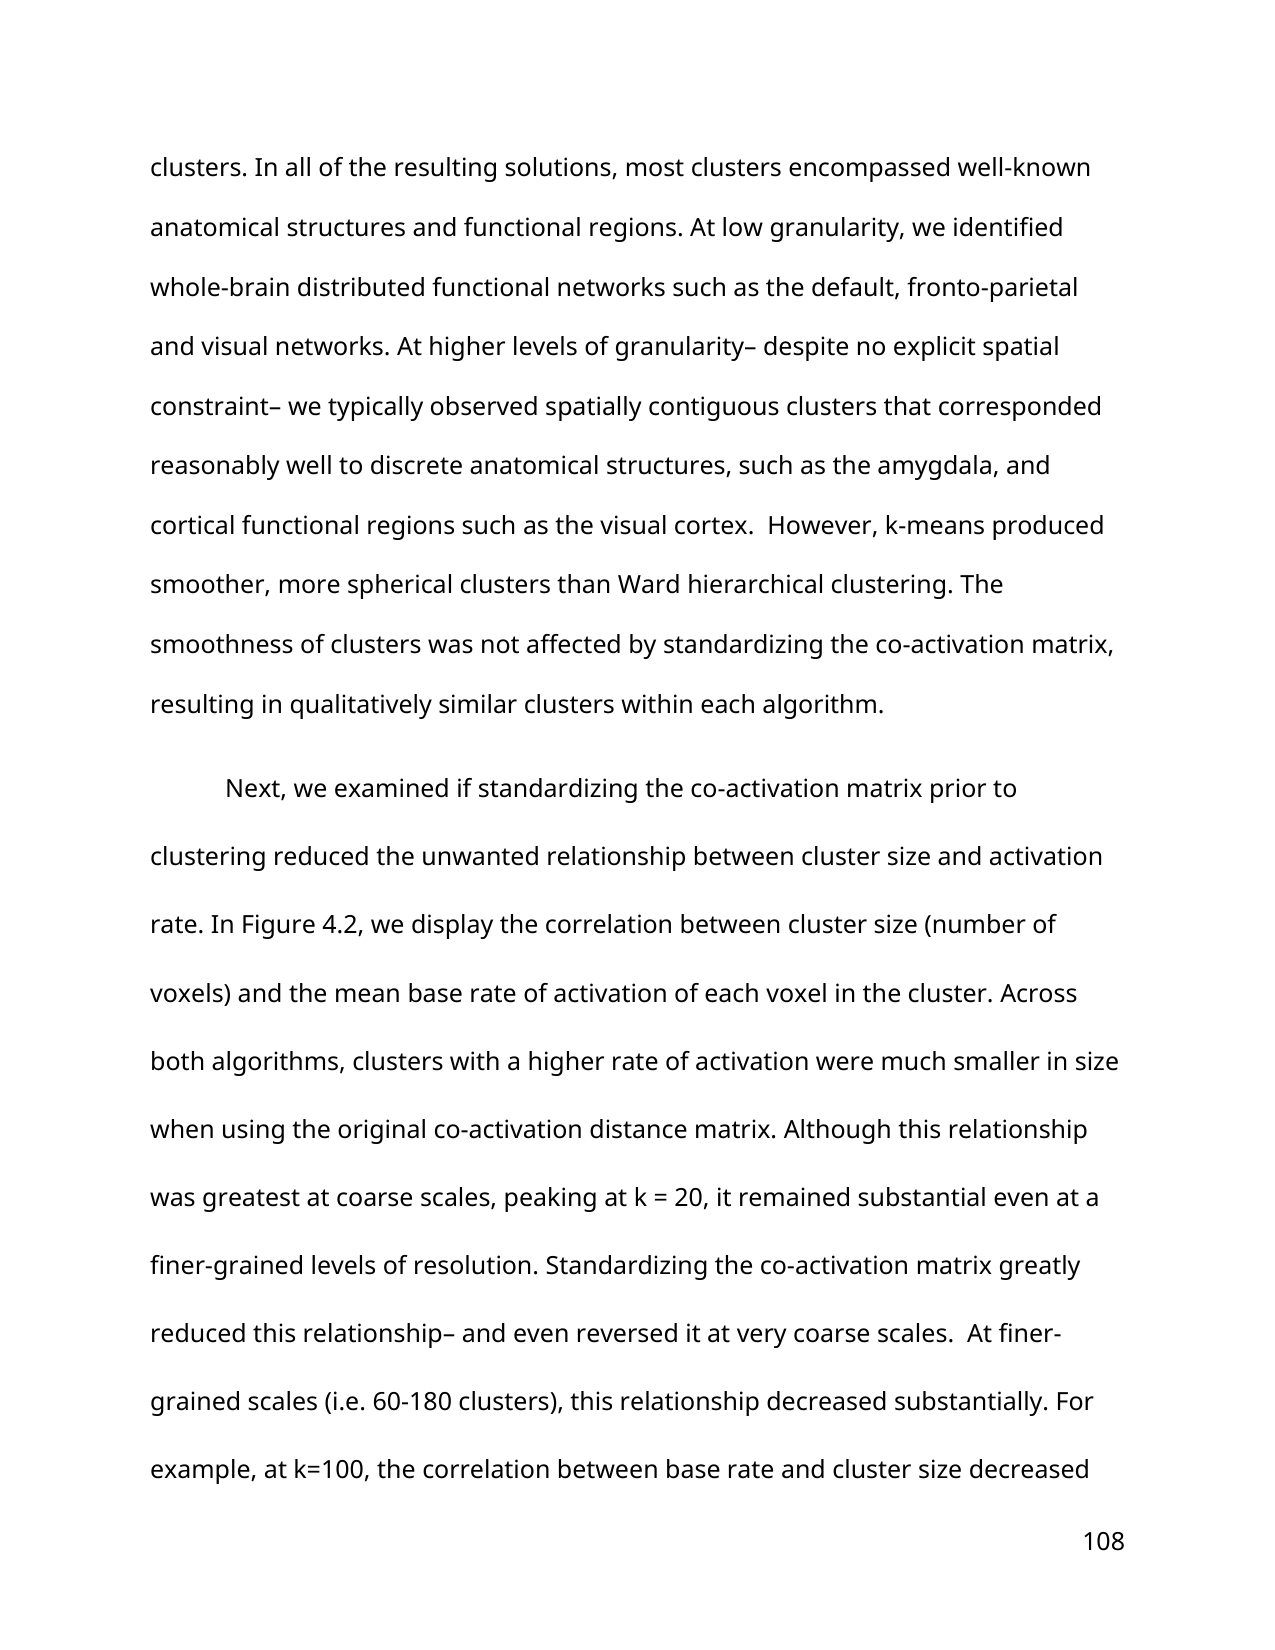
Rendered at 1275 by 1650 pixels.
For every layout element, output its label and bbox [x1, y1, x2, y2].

text [150, 150, 1125, 720]
text [150, 771, 1125, 1486]
